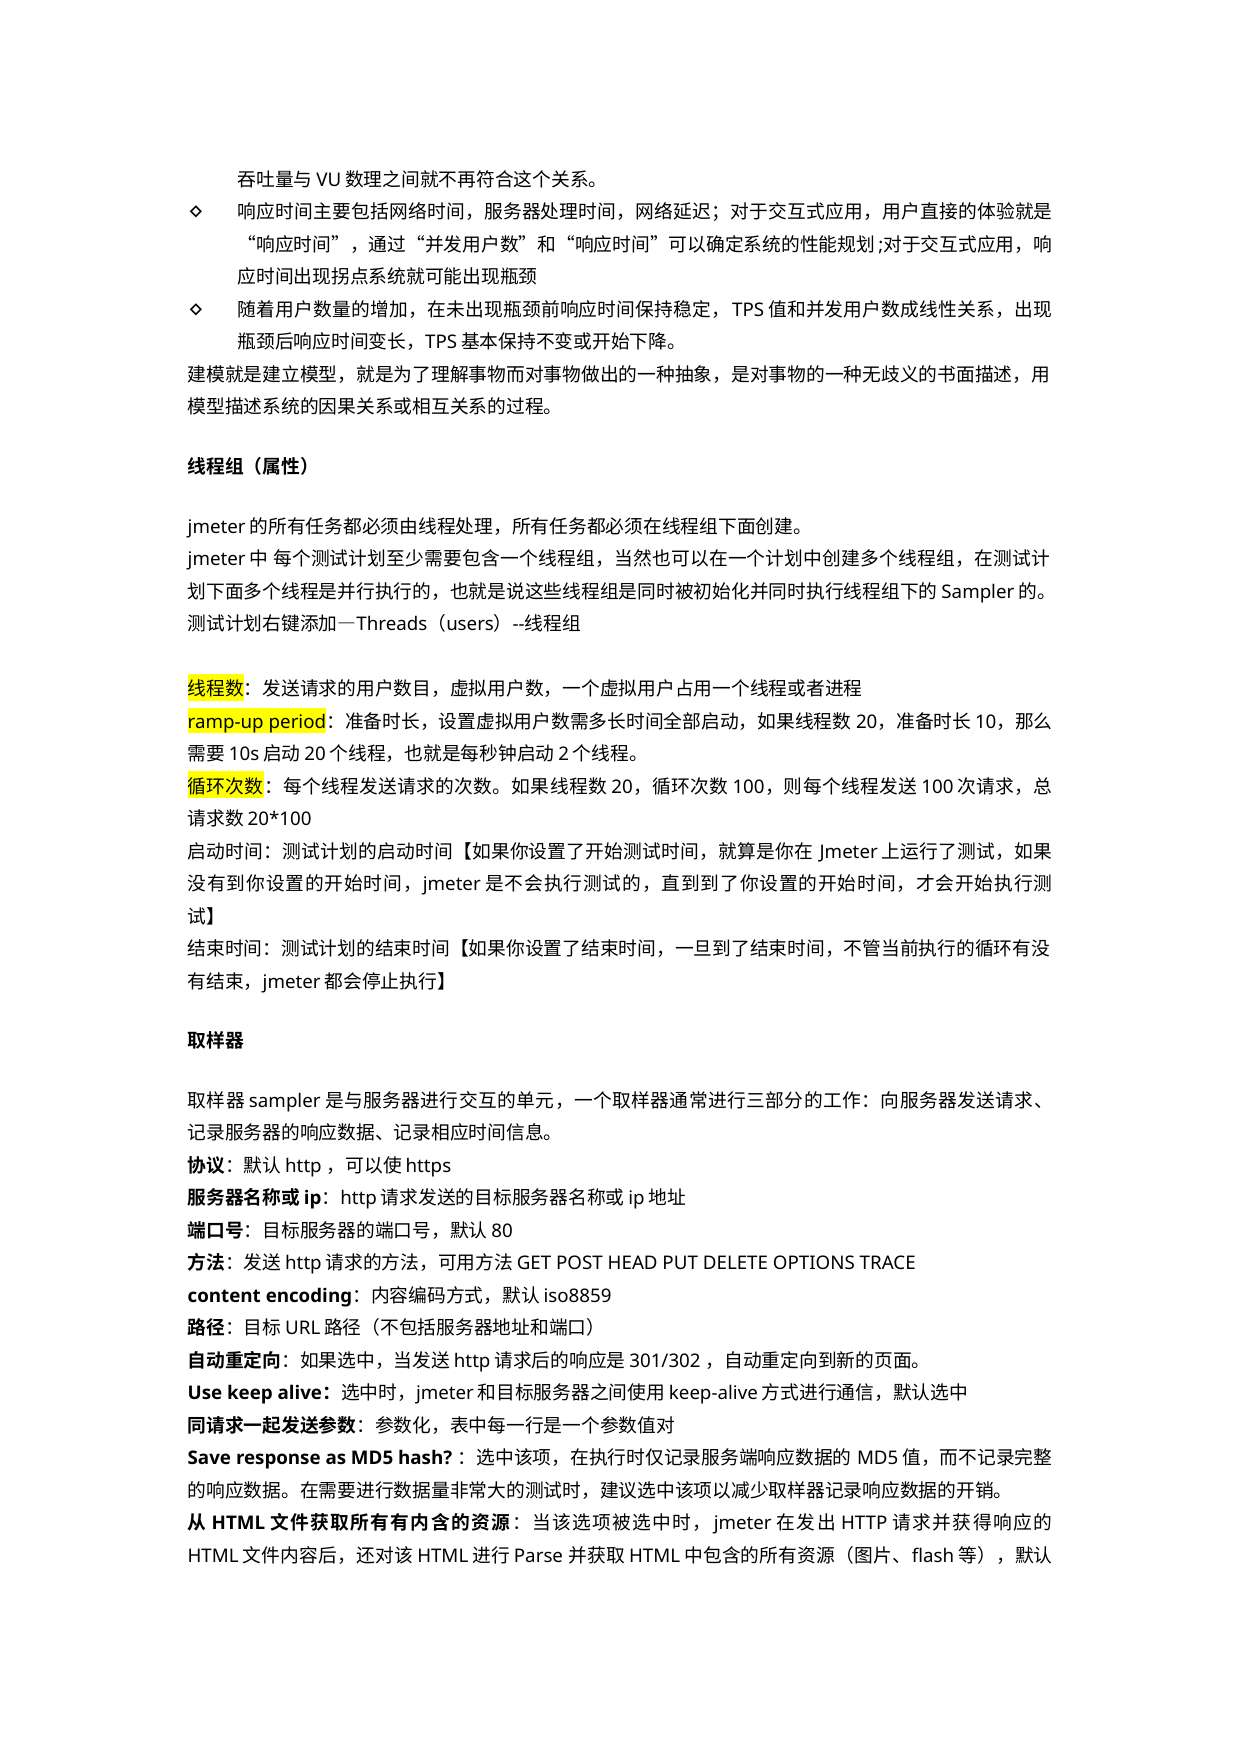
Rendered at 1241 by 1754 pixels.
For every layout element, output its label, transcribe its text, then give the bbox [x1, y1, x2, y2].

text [187, 1505, 1053, 1570]
text ramp-up period：准备时长，设置虚拟用户数需多长时间全部启动，如果线程数20，准备时长10，那么需要10s启动20个线程，也就是每秒钟启动2个线程。 [187, 704, 1053, 769]
text 服务器名称或ip：http请求发送的目标服务器名称或ip地址 [187, 1180, 1053, 1213]
text 结束时间：测试计划的结束时间【如果你设置了结束时间，一旦到了结束时间，不管当前执行的循环有没有结束，jmeter都会停止执行】 [187, 931, 1053, 996]
text 同请求一起发送参数：参数化，表中每一行是一个参数值对 [187, 1408, 1053, 1440]
text content encoding：内容编码方式，默认iso8859 [187, 1278, 1053, 1310]
text 测试计划右键添加—Threads（users）--线程组 [187, 606, 1053, 639]
text jmeter的所有任务都必须由线程处理，所有任务都必须在线程组下面创建。 [187, 509, 1053, 541]
text 线程数：发送请求的用户数目，虚拟用户数，一个虚拟用户占用一个线程或者进程 [187, 671, 1053, 704]
subtitle 线程组（属性） [187, 449, 1053, 482]
text 方法：发送http请求的方法，可用方法GET POST HEAD PUT DELETE OPTIONS TRACE [187, 1245, 1053, 1278]
text 循环次数：每个线程发送请求的次数。如果线程数20，循环次数100，则每个线程发送100次请求，总请求数20*100 [187, 769, 1053, 834]
text 自动重定向：如果选中，当发送http请求后的响应是301/302 ，自动重定向到新的页面。 [187, 1343, 1053, 1375]
text 路径：目标URL路径（不包括服务器地址和端口） [187, 1310, 1053, 1343]
subtitle 取样器 [187, 1023, 1053, 1056]
list 响应时间主要包括网络时间，服务器处理时间，网络延迟；对于交互式应用，用户直接的体验就是“响应时间”，通过“并发用户数”和“响应时间”可以确定系统的性能规划;对于交互式应用，响应时间出现拐点系统就可能出现瓶颈 [187, 194, 1053, 292]
text Save response as MD5 hash? ：选中该项，在执行时仅记录服务端响应数据的MD5值，而不记录完整的响应数据。在需要进行数据量非常大的测试时，建议选中该项以减少取样器记录响应数据的开销。 [187, 1440, 1053, 1505]
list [187, 162, 1053, 194]
text 启动时间：测试计划的启动时间【如果你设置了开始测试时间，就算是你在Jmeter上运行了测试，如果没有到你设置的开始时间，jmeter是不会执行测试的，直到到了你设置的开始时间，才会开始执行测试】 [187, 834, 1053, 931]
list 随着用户数量的增加，在未出现瓶颈前响应时间保持稳定，TPS值和并发用户数成线性关系，出现瓶颈后响应时间变长，TPS基本保持不变或开始下降。 [187, 292, 1053, 357]
text 协议：默认http ，可以使https [187, 1148, 1053, 1180]
text 取样器sampler是与服务器进行交互的单元，一个取样器通常进行三部分的工作：向服务器发送请求、记录服务器的响应数据、记录相应时间信息。 [187, 1083, 1053, 1148]
text Use keep alive：选中时，jmeter和目标服务器之间使用keep-alive方式进行通信，默认选中 [187, 1375, 1053, 1408]
text 端口号：目标服务器的端口号，默认80 [187, 1213, 1053, 1245]
text jmeter中 每个测试计划至少需要包含一个线程组，当然也可以在一个计划中创建多个线程组，在测试计划下面多个线程是并行执行的，也就是说这些线程组是同时被初始化并同时执行线程组下的Sampler的。 [187, 541, 1053, 606]
text 建模就是建立模型，就是为了理解事物而对事物做出的一种抽象，是对事物的一种无歧义的书面描述，用模型描述系统的因果关系或相互关系的过程。 [187, 357, 1053, 422]
